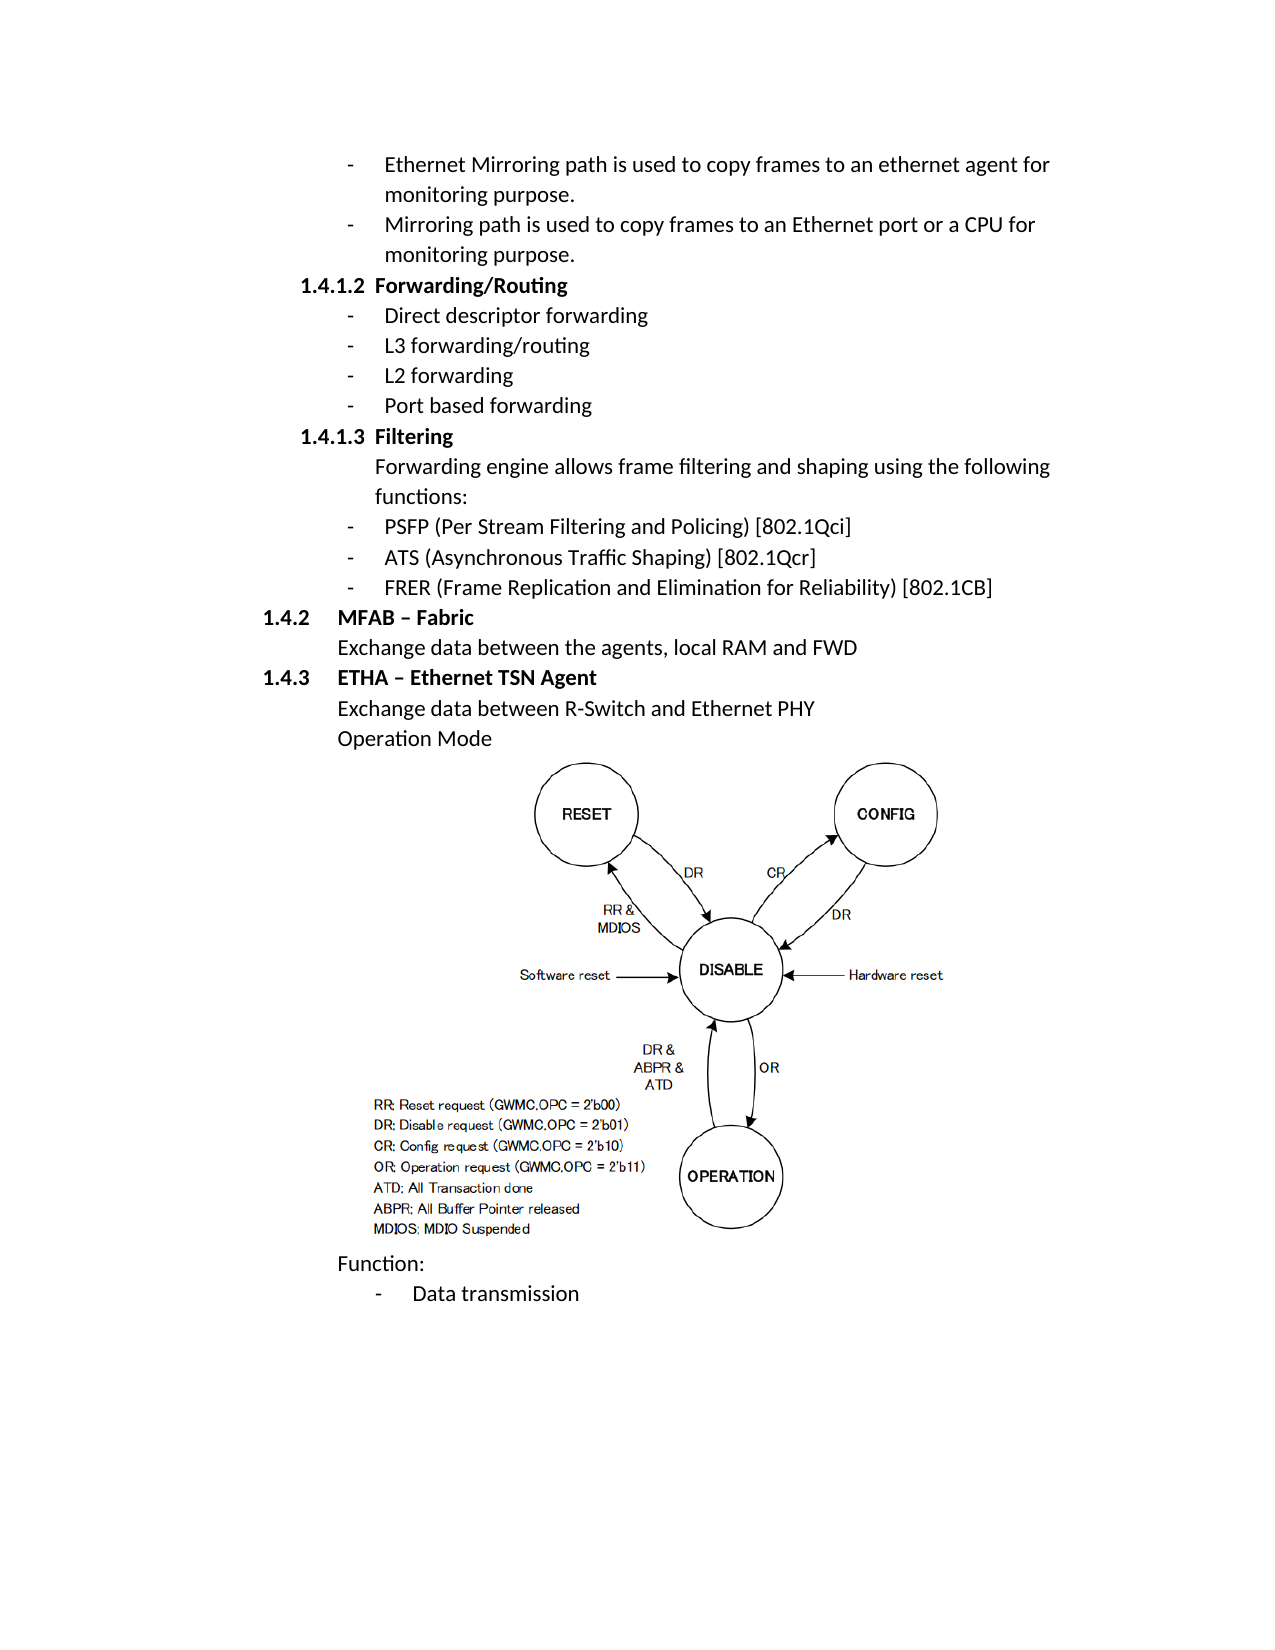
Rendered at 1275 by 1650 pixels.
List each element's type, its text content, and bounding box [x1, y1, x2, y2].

list Data transmission [375, 1279, 1125, 1307]
list Function: [337, 1249, 1125, 1277]
list Ethernet Mirroring path is used to copy frames to an ethernet agent for monitoring purpose. [347, 150, 1125, 208]
list Port based forwarding [347, 392, 1125, 420]
list Mirroring path is used to copy frames to an Ethernet port or a CPU for monitoring purpose. [347, 210, 1125, 269]
picture [337, 754, 977, 1247]
list Exchange data between the agents, local RAM and FWD [337, 633, 1125, 661]
list PSFP (Per Stream Filtering and Policing) [802.1Qci] [347, 512, 1125, 541]
list Filtering [300, 422, 1125, 450]
list Forwarding/Routing [300, 271, 1125, 299]
list L3 forwarding/routing [347, 331, 1125, 359]
list Forwarding engine allows frame filtering and shaping using the following functions: [375, 452, 1125, 510]
list Operation Mode [337, 724, 1125, 752]
list ETHA – Ethernet TSN Agent [262, 663, 1125, 692]
list ATS (Asynchronous Traffic Shaping) [802.1Qcr] [347, 543, 1125, 571]
list MFAB – Fabric [262, 603, 1125, 631]
list L2 forwarding [347, 361, 1125, 389]
list Direct descriptor forwarding [347, 301, 1125, 329]
list Exchange data between R-Switch and Ethernet PHY [337, 694, 1125, 722]
list FRER (Frame Replication and Elimination for Reliability) [802.1CB] [347, 573, 1125, 601]
